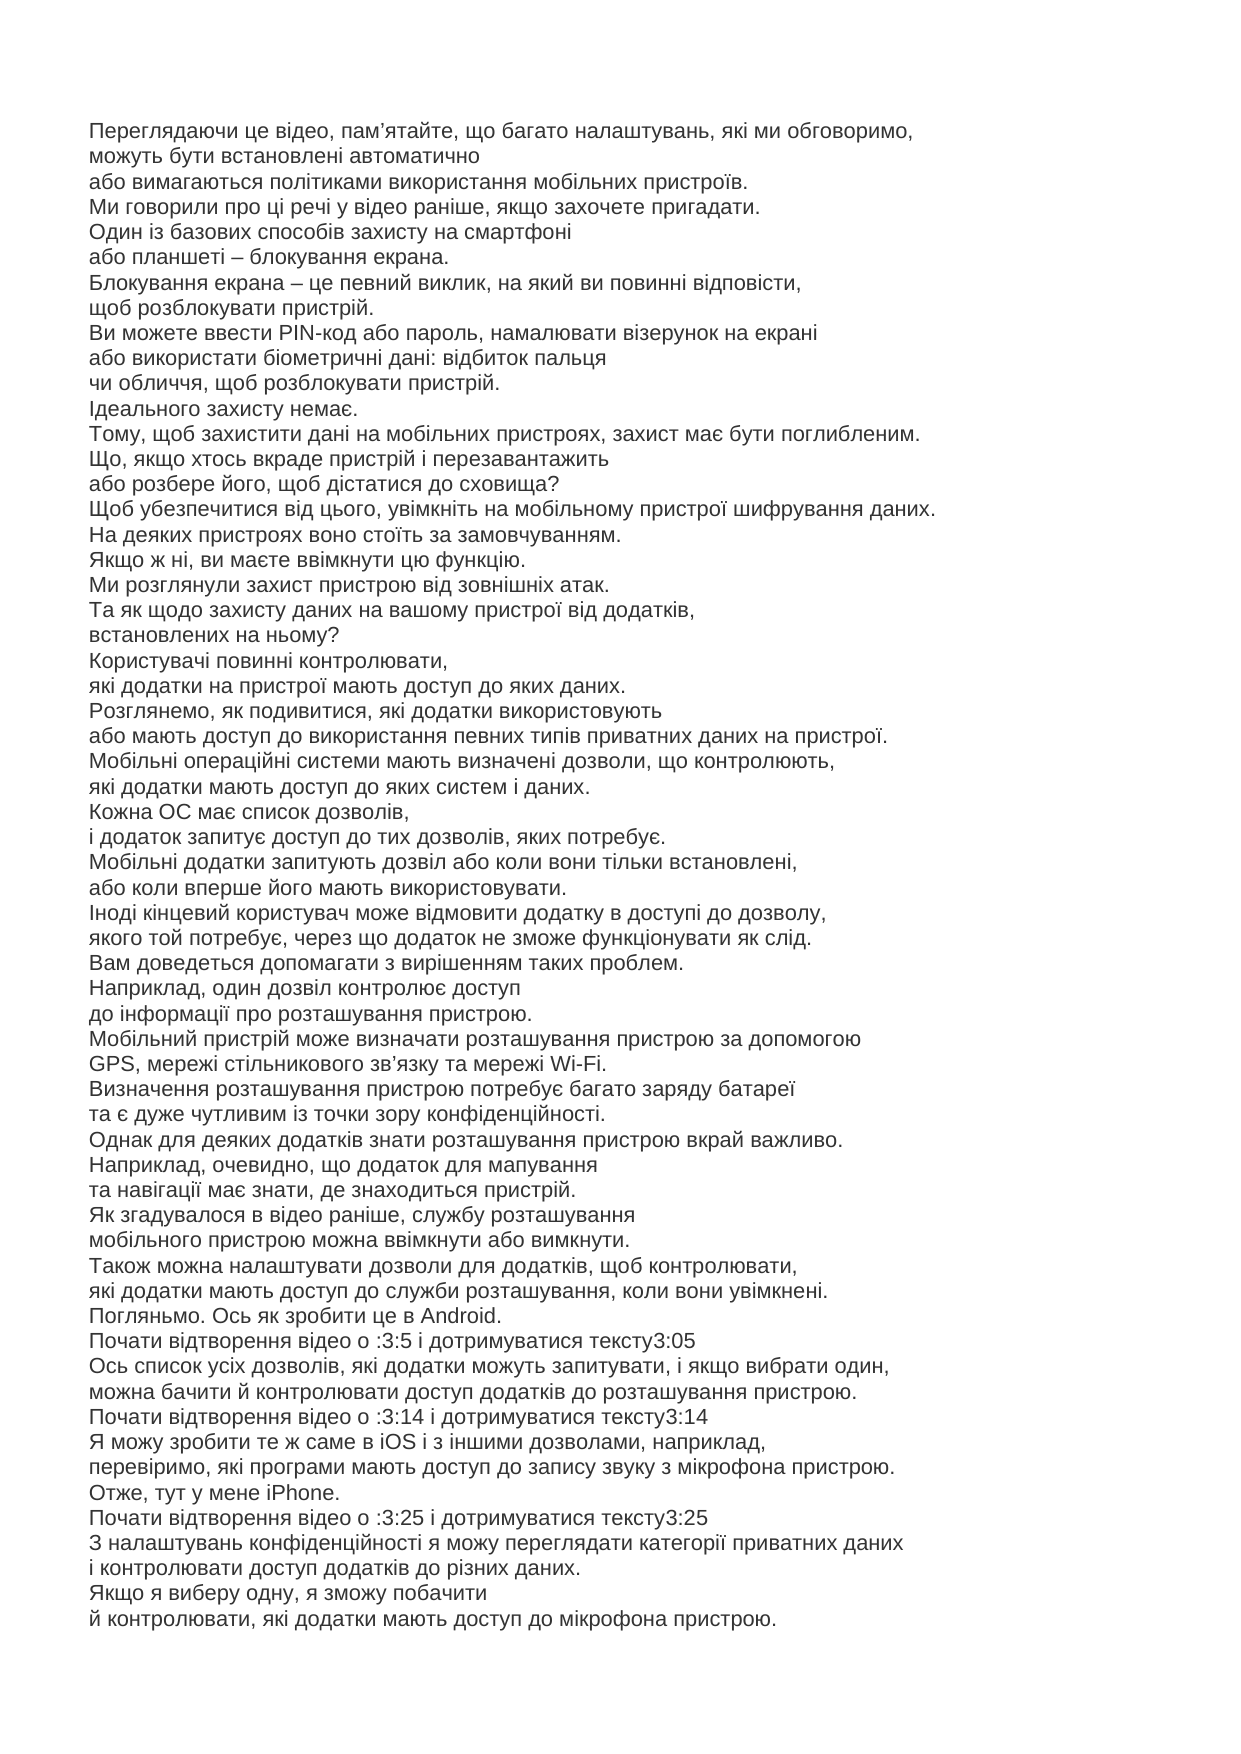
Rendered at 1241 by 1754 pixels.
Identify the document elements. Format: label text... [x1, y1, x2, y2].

text які додатки мають доступ до яких систем і даних. [89, 773, 1211, 799]
text Кожна ОС має список дозволів, [89, 799, 1211, 824]
text Почати відтворення відео о :3:25 і дотримуватися тексту3:25 [89, 1504, 1211, 1530]
text якого той потребує, через що додаток не зможе функціонувати як слід. [89, 925, 1211, 950]
text Користувачі повинні контролювати, [89, 647, 1211, 673]
text мобільного пристрою можна ввімкнути або вимкнути. [89, 1227, 1211, 1252]
text GPS, мережі стільникового зв’язку та мережі Wi-Fi. [89, 1051, 1211, 1076]
text Іноді кінцевий користувач може відмовити додатку в доступі до дозволу, [89, 899, 1211, 925]
text Також можна налаштувати дозволи для додатків, щоб контролювати, [89, 1252, 1211, 1278]
text Якщо я виберу одну, я зможу побачити [89, 1580, 1211, 1605]
text можна бачити й контролювати доступ додатків до розташування пристрою. [89, 1378, 1211, 1404]
text Мобільні додатки запитують дозвіл або коли вони тільки встановлені, [89, 849, 1211, 874]
text та є дуже чутливим із точки зору конфіденційності. [89, 1101, 1211, 1126]
text Погляньмо. Ось як зробити це в Android. [89, 1303, 1211, 1328]
text Мобільний пристрій може визначати розташування пристрою за допомогою [89, 1026, 1211, 1051]
text або розбере його, щоб дістатися до сховища? [89, 471, 1211, 496]
text і контролювати доступ додатків до різних даних. [89, 1555, 1211, 1580]
text Ось список усіх дозволів, які додатки можуть запитувати, і якщо вибрати один, [89, 1353, 1211, 1378]
text Вам доведеться допомагати з вирішенням таких проблем. [89, 950, 1211, 975]
text Що, якщо хтось вкраде пристрій і перезавантажить [89, 446, 1211, 471]
text Якщо ж ні, ви маєте ввімкнути цю функцію. [89, 547, 1211, 572]
text Розглянемо, як подивитися, які додатки використовують [89, 698, 1211, 723]
text можуть бути встановлені автоматично [89, 143, 1211, 168]
text Почати відтворення відео о :3:5 і дотримуватися тексту3:05 [89, 1328, 1211, 1353]
text які додатки на пристрої мають доступ до яких даних. [89, 673, 1211, 698]
text або коли вперше його мають використовувати. [89, 874, 1211, 899]
text щоб розблокувати пристрій. [89, 294, 1211, 320]
text перевіримо, які програми мають доступ до запису звуку з мікрофона пристрою. [89, 1454, 1211, 1479]
text Ідеального захисту немає. [89, 395, 1211, 421]
text Переглядаючи це відео, пам’ятайте, що багато налаштувань, які ми обговоримо, [89, 118, 1211, 143]
text Один із базових способів захисту на смартфоні [89, 219, 1211, 244]
text Ми розглянули захист пристрою від зовнішніх атак. [89, 572, 1211, 597]
text Почати відтворення відео о :3:14 і дотримуватися тексту3:14 [89, 1404, 1211, 1429]
text Я можу зробити те ж саме в iOS і з іншими дозволами, наприклад, [89, 1429, 1211, 1454]
text до інформації про розташування пристрою. [89, 1000, 1211, 1026]
text Ми говорили про ці речі у відео раніше, якщо захочете пригадати. [89, 194, 1211, 219]
text які додатки мають доступ до служби розташування, коли вони увімкнені. [89, 1278, 1211, 1303]
text і додаток запитує доступ до тих дозволів, яких потребує. [89, 824, 1211, 849]
text Наприклад, один дозвіл контролює доступ [89, 975, 1211, 1000]
text Та як щодо захисту даних на вашому пристрої від додатків, [89, 597, 1211, 622]
text або вимагаються політиками використання мобільних пристроїв. [89, 168, 1211, 194]
text Отже, тут у мене iPhone. [89, 1479, 1211, 1504]
text Тому, щоб захистити дані на мобільних пристроях, захист має бути поглибленим. [89, 421, 1211, 446]
text На деяких пристроях воно стоїть за замовчуванням. [89, 521, 1211, 547]
text встановлених на ньому? [89, 622, 1211, 647]
text З налаштувань конфіденційності я можу переглядати категорії приватних даних [89, 1530, 1211, 1555]
text чи обличчя, щоб розблокувати пристрій. [89, 370, 1211, 395]
text та навігації має знати, де знаходиться пристрій. [89, 1177, 1211, 1202]
text Наприклад, очевидно, що додаток для мапування [89, 1152, 1211, 1177]
text або використати біометричні дані: відбиток пальця [89, 345, 1211, 370]
text Блокування екрана – це певний виклик, на який ви повинні відповісти, [89, 269, 1211, 294]
text Щоб убезпечитися від цього, увімкніть на мобільному пристрої шифрування даних. [89, 496, 1211, 521]
text Визначення розташування пристрою потребує багато заряду батареї [89, 1076, 1211, 1101]
text Як згадувалося в відео раніше, службу розташування [89, 1202, 1211, 1227]
text й контролювати, які додатки мають доступ до мікрофона пристрою. [89, 1605, 1211, 1631]
text Ви можете ввести PIN-код або пароль, намалювати візерунок на екрані [89, 320, 1211, 345]
text Однак для деяких додатків знати розташування пристрою вкрай важливо. [89, 1126, 1211, 1152]
text Мобільні операційні системи мають визначені дозволи, що контролюють, [89, 748, 1211, 773]
text або мають доступ до використання певних типів приватних даних на пристрої. [89, 723, 1211, 748]
text або планшеті – блокування екрана. [89, 244, 1211, 269]
